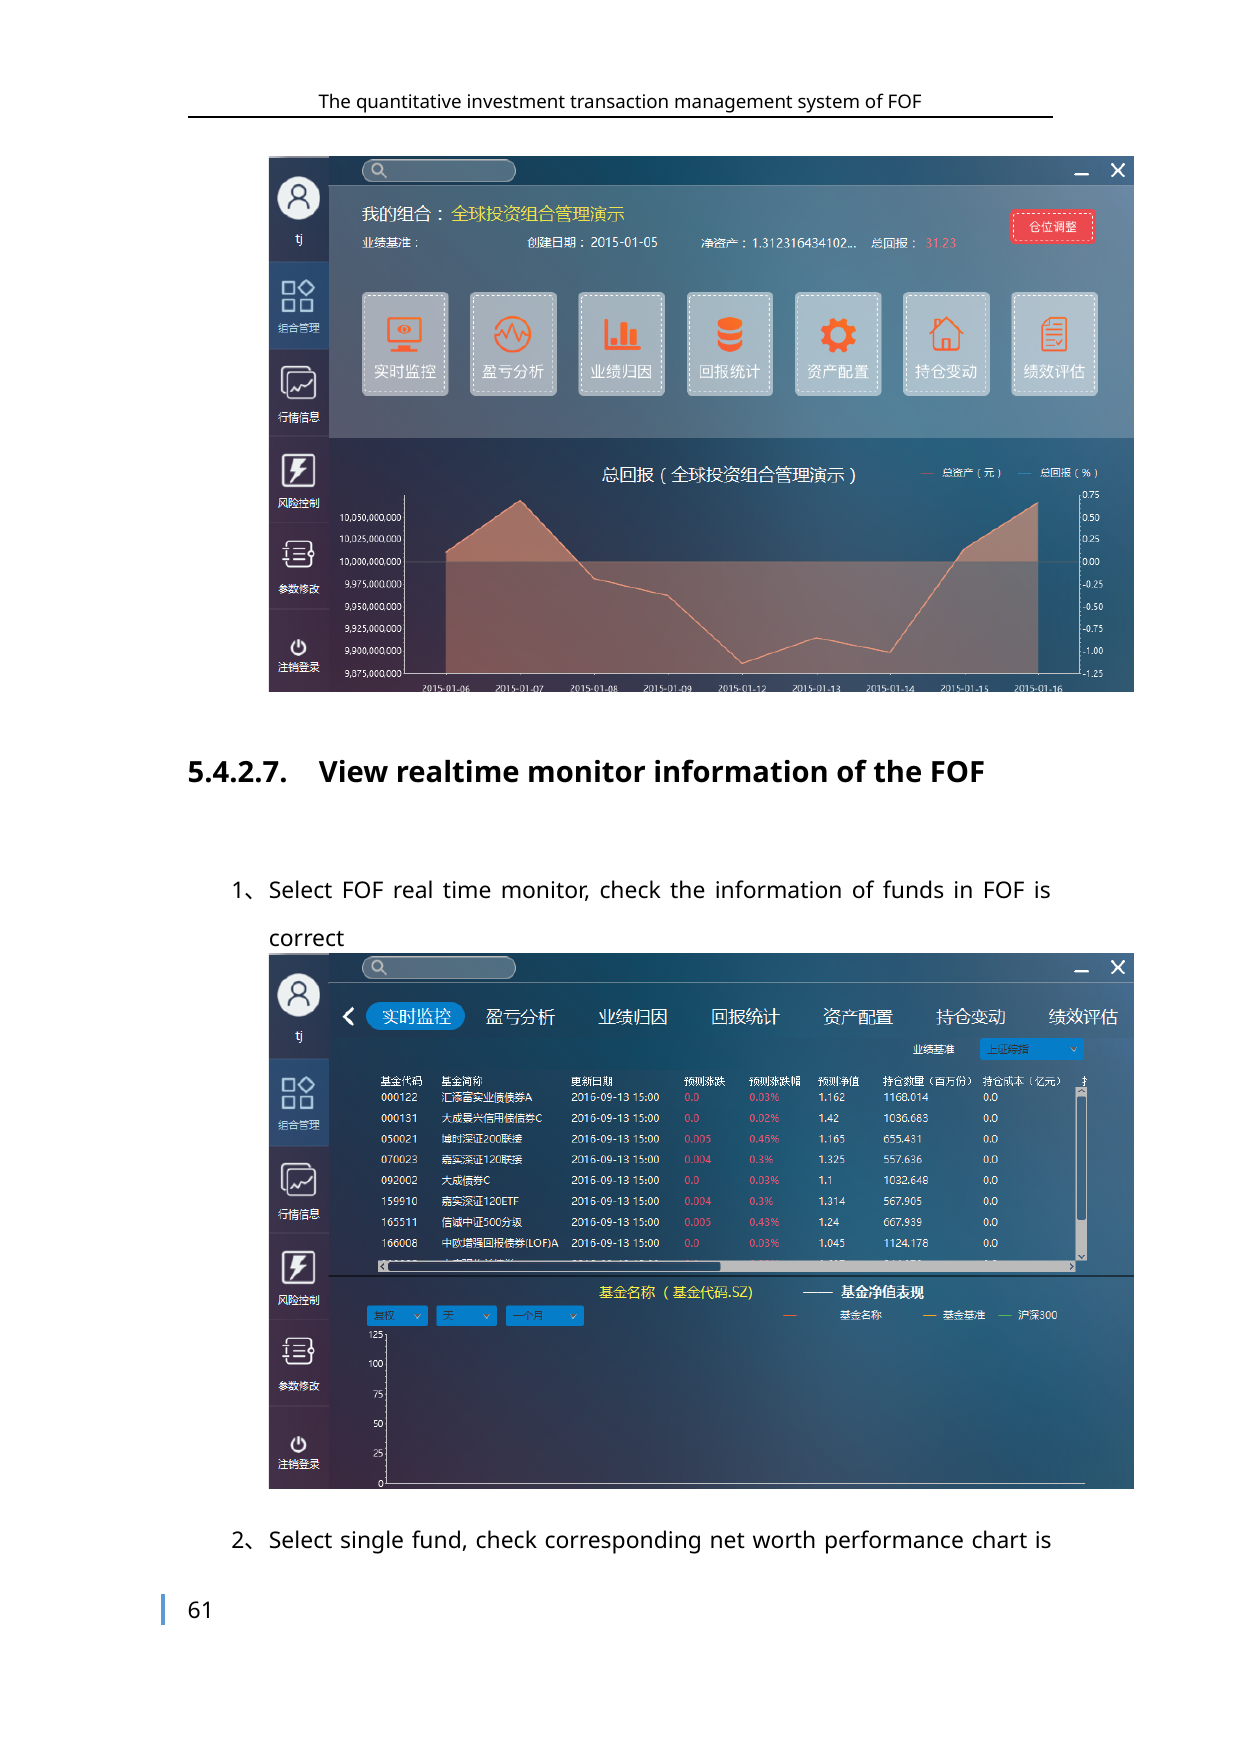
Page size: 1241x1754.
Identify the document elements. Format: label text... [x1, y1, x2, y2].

picture [268, 953, 1134, 1489]
subtitle View realtime monitor information of the FOF [187, 738, 1053, 803]
list Select FOF real time monitor, check the information of funds in FOF is correct [231, 856, 1053, 953]
picture [268, 156, 1134, 692]
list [231, 1506, 1053, 1571]
